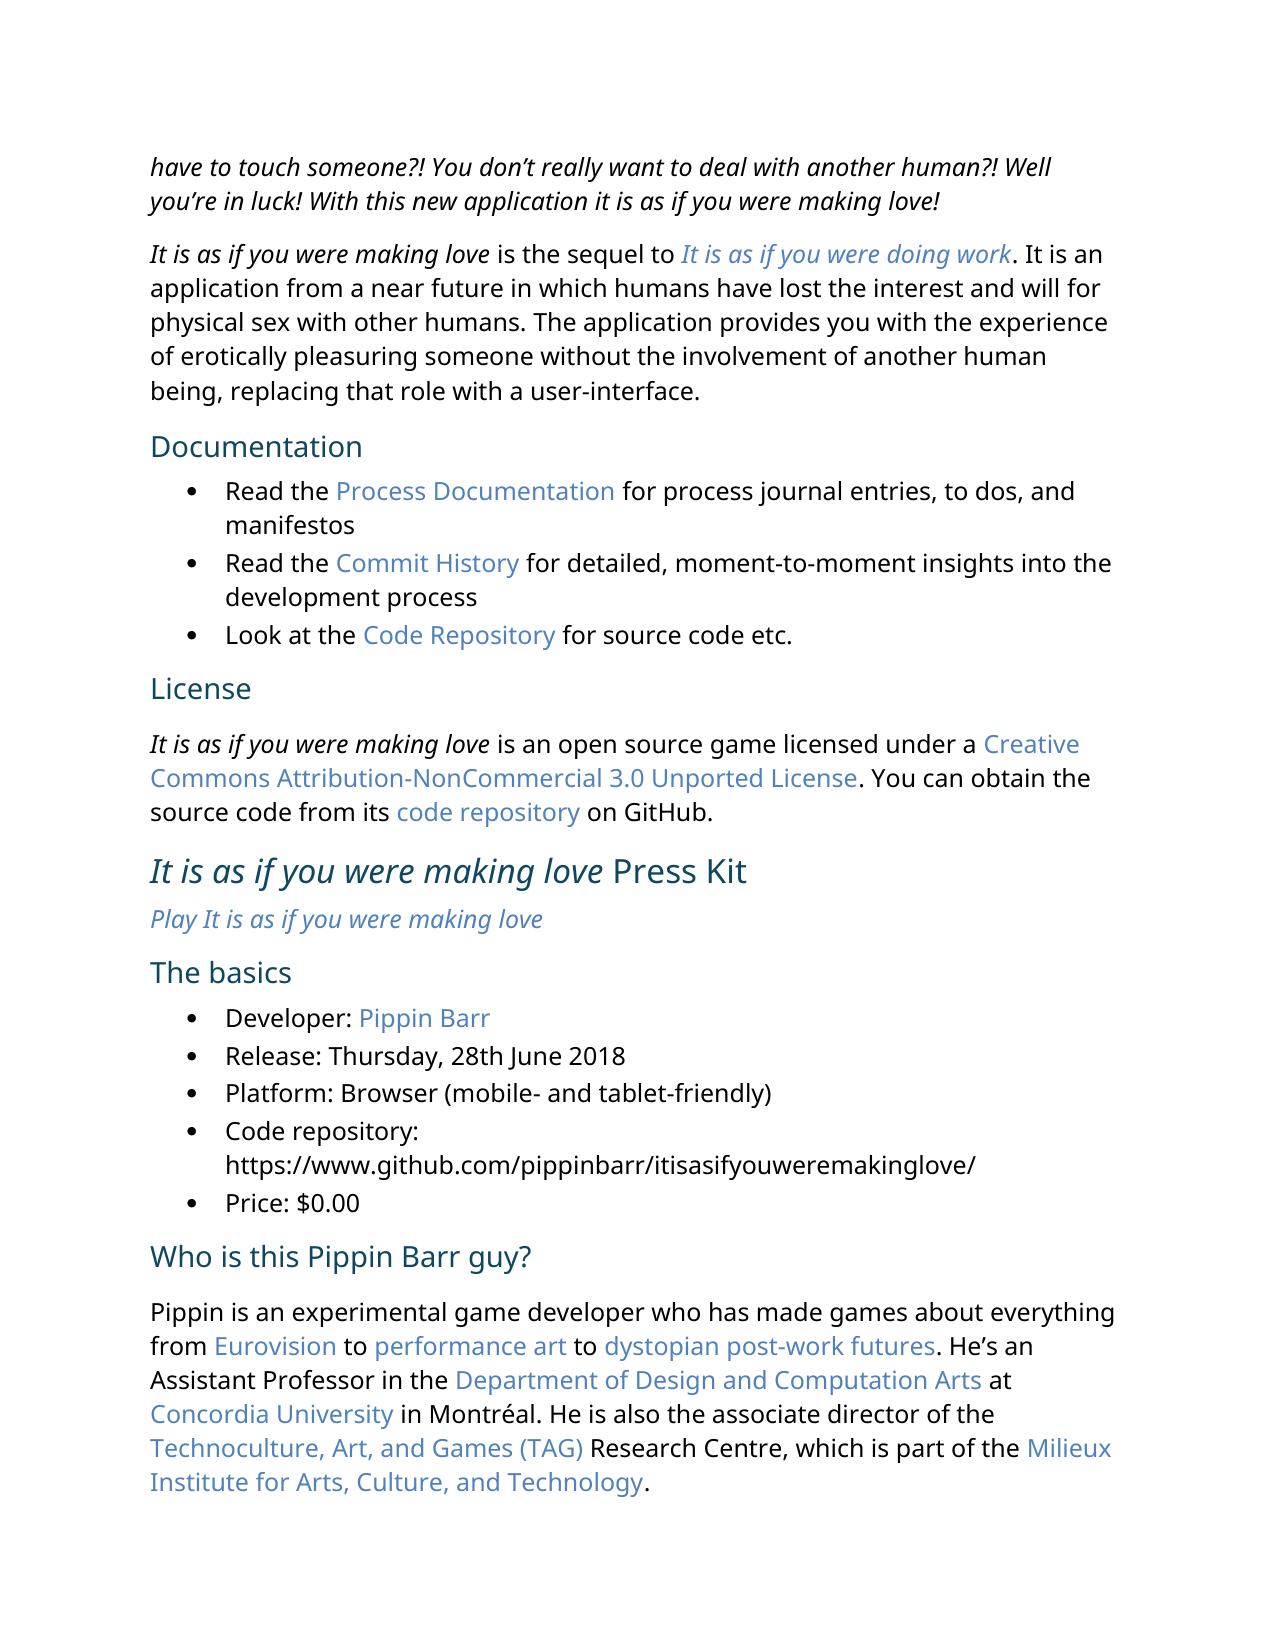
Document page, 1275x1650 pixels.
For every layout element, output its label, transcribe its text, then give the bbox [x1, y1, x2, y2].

text It is as if you were making love is an open source game licensed under a Creative Commons Attribution-NonCommercial 3.0 Unported License. You can obtain the source code from its code repository on GitHub. [150, 727, 1125, 829]
list Platform: Browser (mobile- and tablet-friendly) [187, 1076, 1125, 1110]
list Developer: Pippin Barr [187, 1000, 1125, 1034]
list Look at the Code Repository for source code etc. [187, 618, 1125, 652]
subtitle It is as if you were making love Press Kit [150, 848, 1125, 893]
subtitle The basics [150, 952, 1125, 992]
list Read the Process Documentation for process journal entries, to dos, and manifestos [187, 474, 1125, 542]
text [150, 150, 1125, 218]
list Price: $0.00 [187, 1186, 1125, 1220]
subtitle Who is this Pippin Barr guy? [150, 1236, 1125, 1276]
list Release: Thursday, 28th June 2018 [187, 1038, 1125, 1072]
text It is as if you were making love is the sequel to It is as if you were doing work. It is an application from a near future in which humans have lost the interest and will for physical sex with other humans. The application provides you with the experience of erotically pleasuring someone without the involvement of another human being, replacing that role with a user-interface. [150, 237, 1125, 407]
list Read the Commit History for detailed, moment-to-moment insights into the development process [187, 546, 1125, 614]
subtitle Documentation [150, 426, 1125, 466]
text Pippin is an experimental game developer who has made games about everything from Eurovision to performance art to dystopian post-work futures. He’s an Assistant Professor in the Department of Design and Computation Arts at Concordia University in Montréal. He is also the associate director of the Technoculture, Art, and Games (TAG) Research Centre, which is part of the Milieux Institute for Arts, Culture, and Technology. [150, 1295, 1125, 1499]
subtitle License [150, 668, 1125, 708]
list Code repository: https://www.github.com/pippinbarr/itisasifyouweremakinglove/ [187, 1114, 1125, 1182]
subtitle Play It is as if you were making love [150, 902, 1125, 936]
